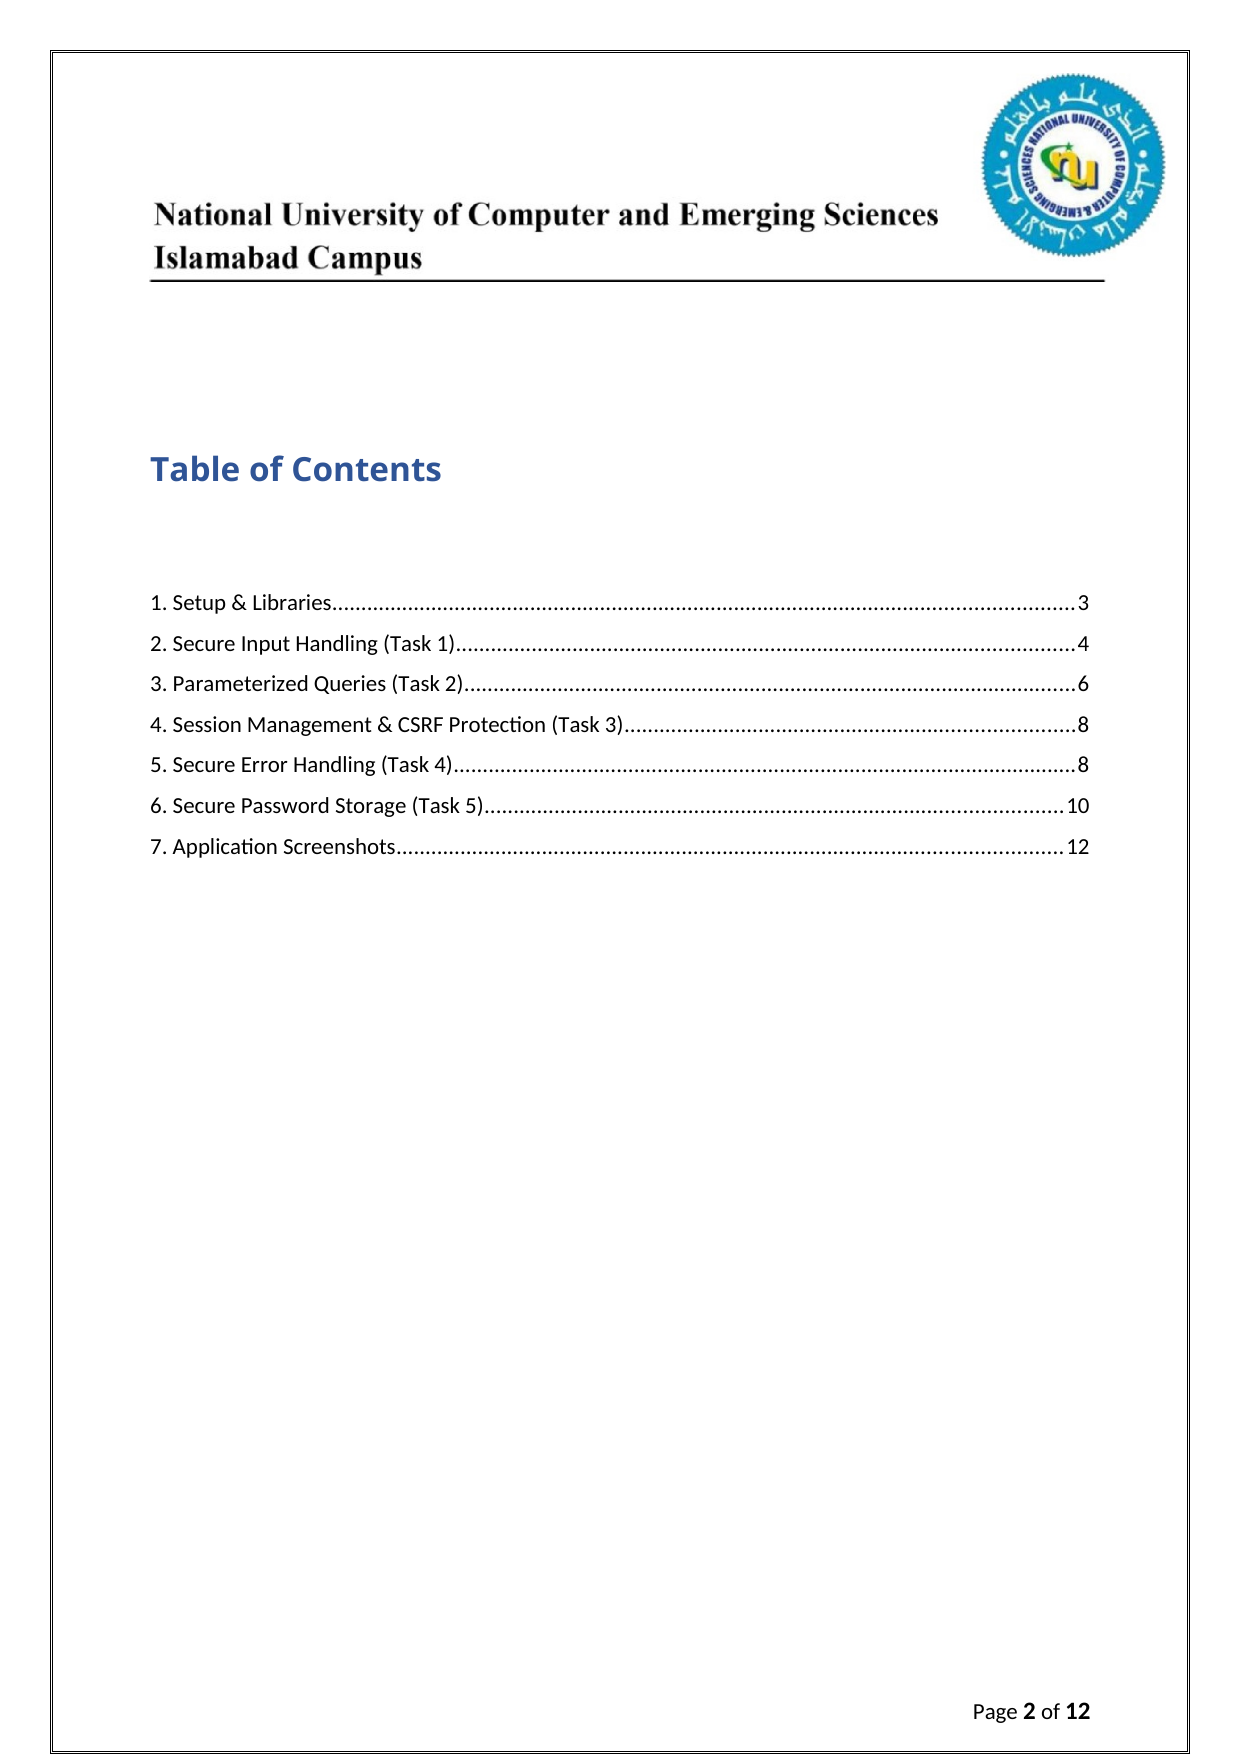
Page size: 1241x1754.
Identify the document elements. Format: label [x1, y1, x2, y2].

picture [149, 73, 1166, 282]
